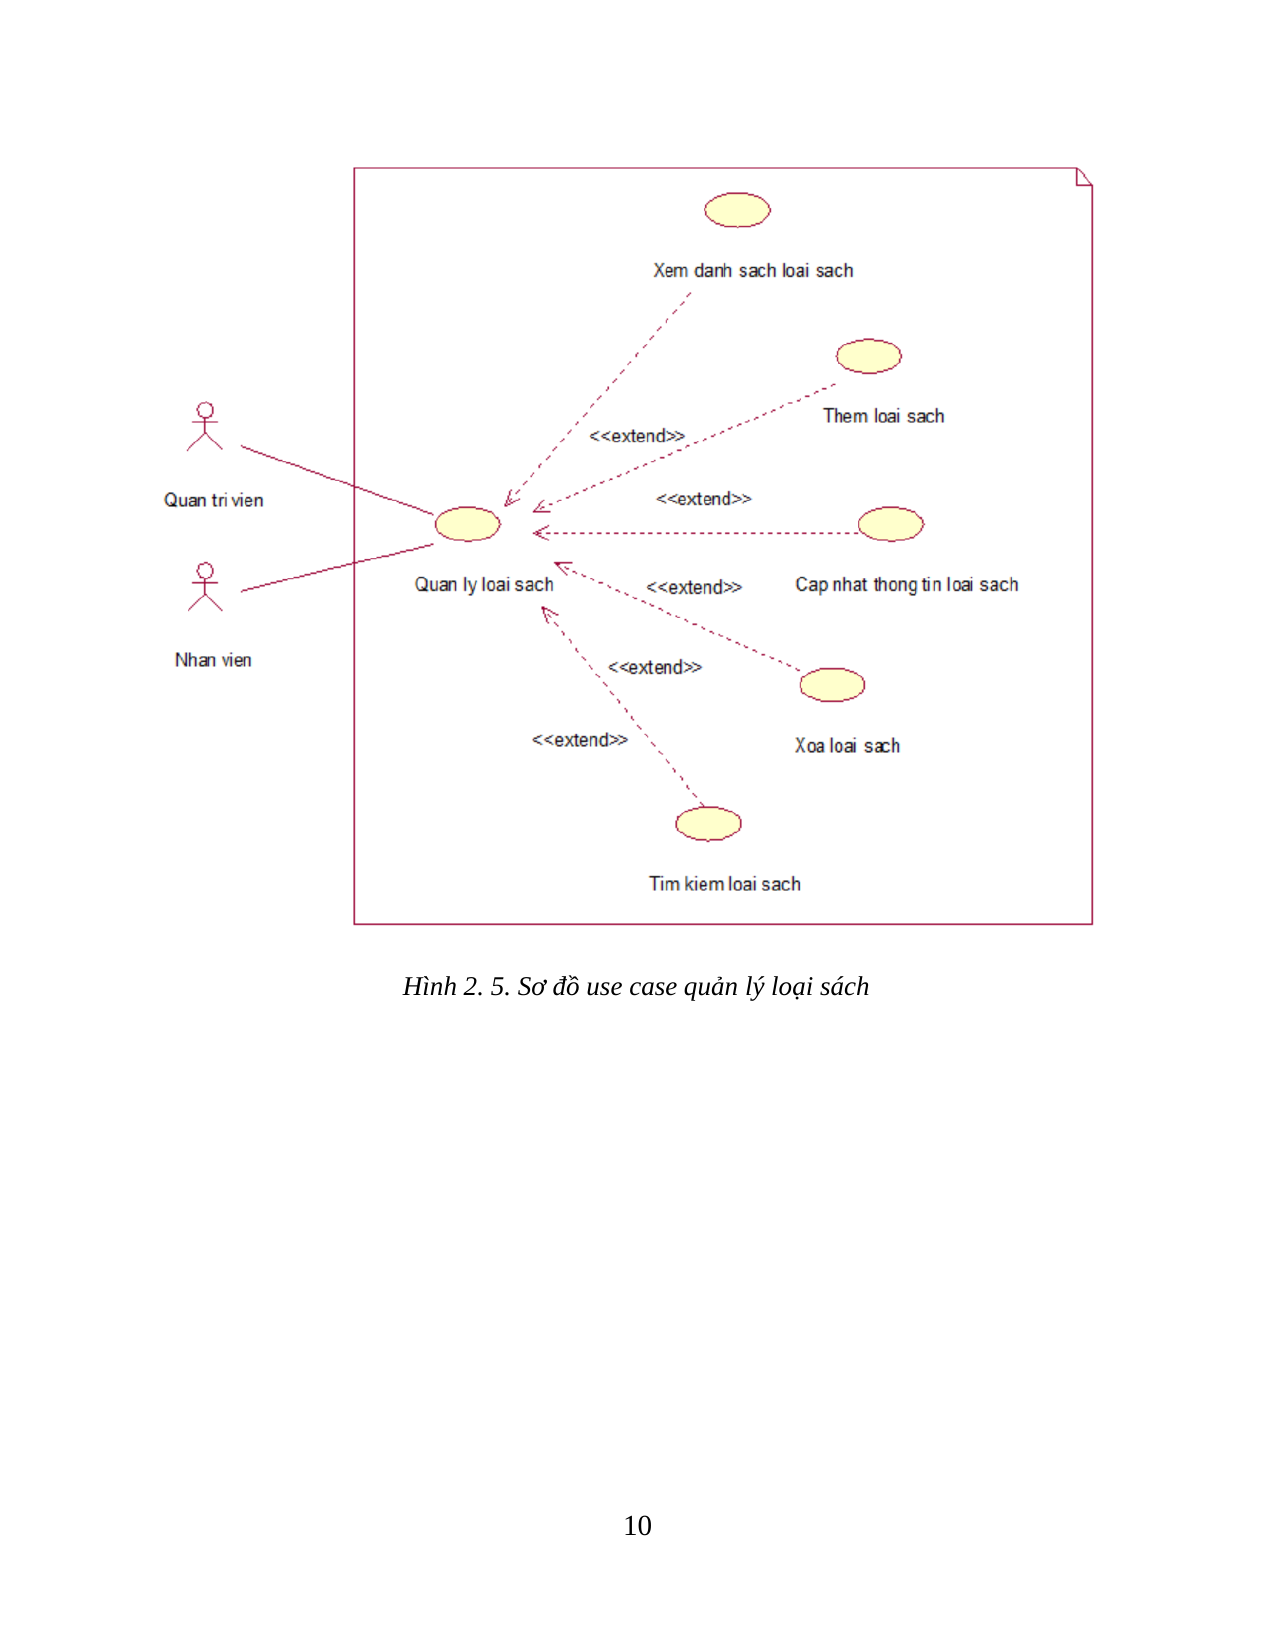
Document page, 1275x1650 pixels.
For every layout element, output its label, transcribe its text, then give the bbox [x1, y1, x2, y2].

picture [150, 150, 1125, 949]
text Hình 2. 5. Sơ đồ use case quản lý loại sách [150, 970, 1125, 1001]
